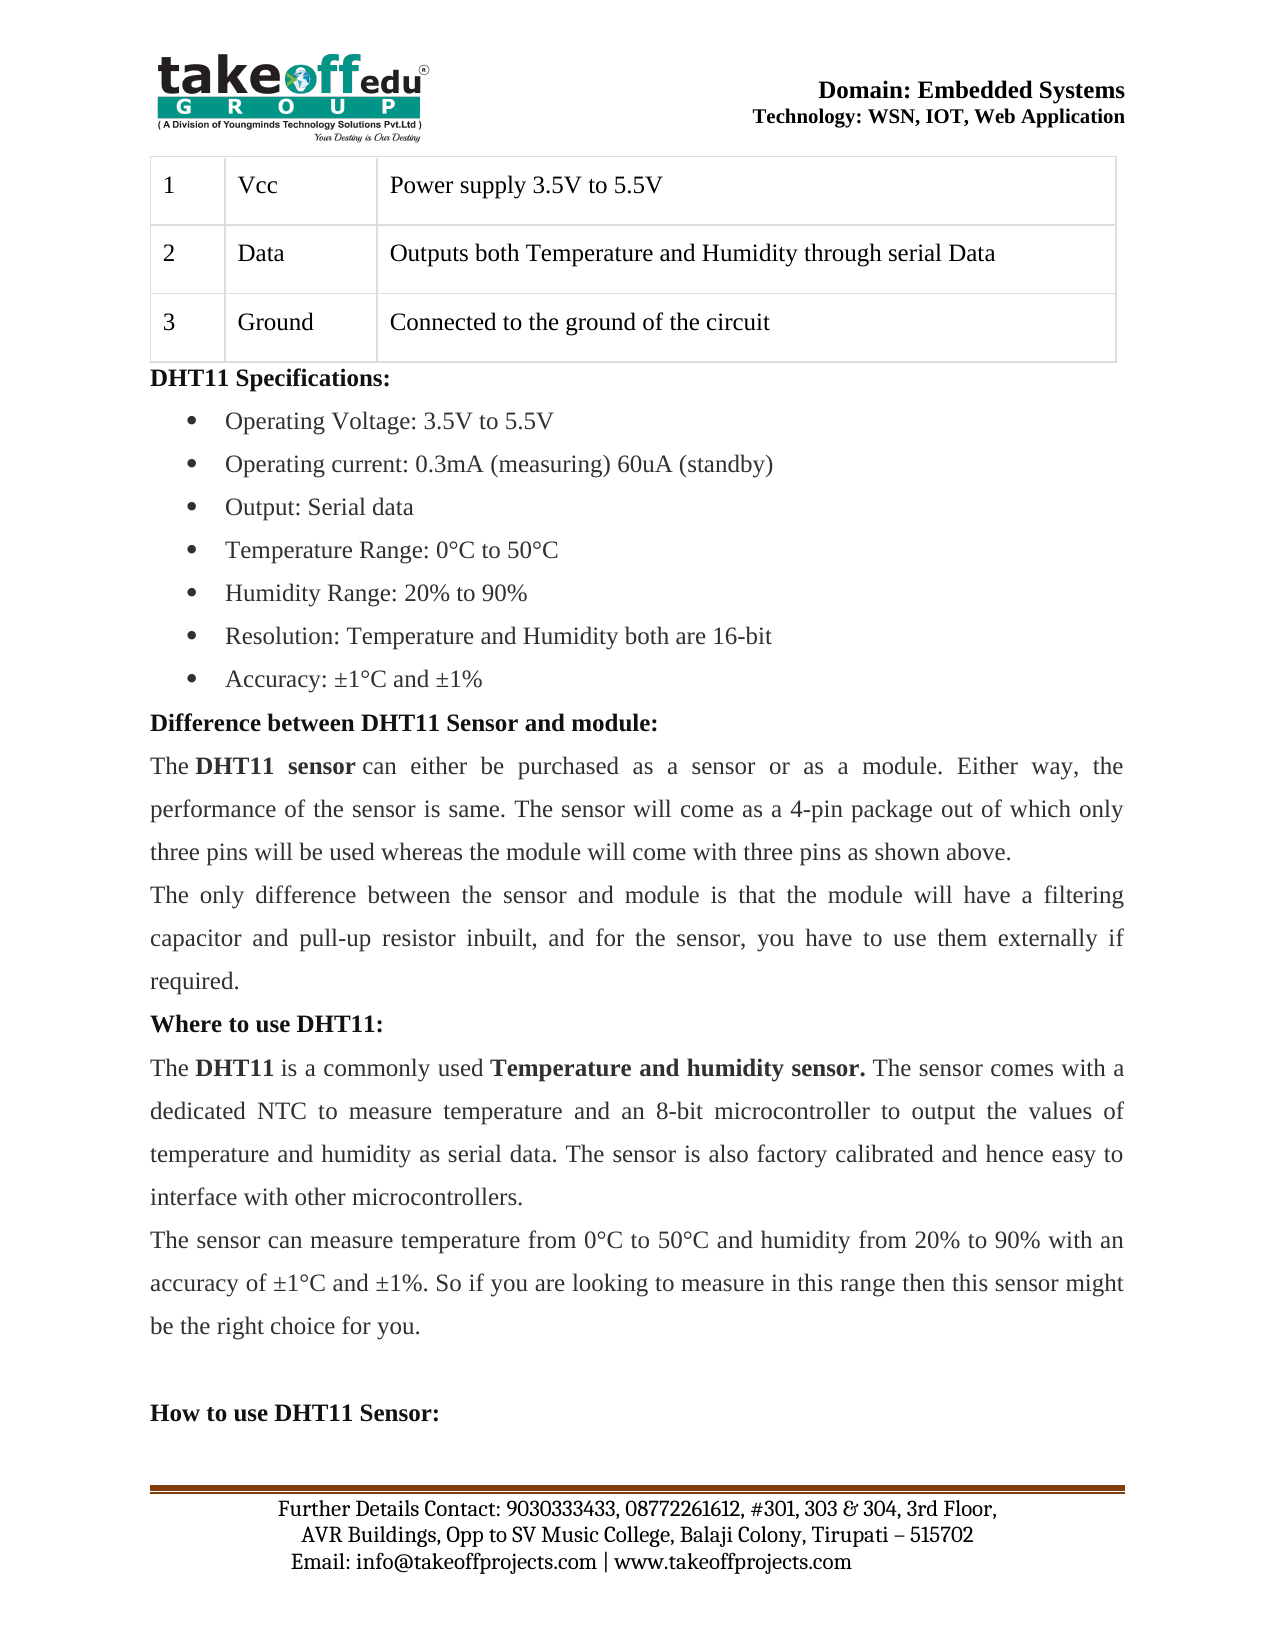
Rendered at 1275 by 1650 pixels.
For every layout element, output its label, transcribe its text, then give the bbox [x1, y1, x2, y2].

text Difference between DHT11 Sensor and module: [150, 708, 1125, 736]
list Operating Voltage: 3.5V to 5.5V [187, 406, 1125, 434]
list Output: Serial data [187, 492, 1125, 521]
table_cell Data [226, 226, 376, 293]
table_cell Connected to the ground of the circuit [378, 294, 1115, 361]
list Temperature Range: 0°C to 50°C [187, 535, 1125, 564]
table_cell Outputs both Temperature and Humidity through serial Data [378, 226, 1115, 293]
table_cell 3 [151, 294, 224, 361]
text How to use DHT11 Sensor: [150, 1398, 1125, 1426]
text The sensor can measure temperature from 0°C to 50°C and humidity from 20% to 90% with an accuracy of ±1°C and ±1%. So if you are looking to measure in this range then this sensor might be the right choice for you. [150, 1225, 1125, 1340]
table_cell 2 [151, 226, 224, 293]
text DHT11 Specifications: [150, 363, 1125, 391]
text Where to use DHT11: [150, 1009, 1125, 1038]
text The DHT11 is a commonly used Temperature and humidity sensor. The sensor comes with a dedicated NTC to measure temperature and an 8-bit microcontroller to output the values of temperature and humidity as serial data. The sensor is also factory calibrated and hence easy to interface with other microcontrollers. [150, 1053, 1125, 1211]
list Resolution: Temperature and Humidity both are 16-bit [187, 621, 1125, 650]
table_cell Vcc [226, 157, 377, 224]
table_cell Power supply 3.5V to 5.5V [378, 157, 1115, 224]
list Operating current: 0.3mA (measuring) 60uA (standby) [187, 449, 1125, 478]
table_cell 1 [151, 157, 225, 224]
list Accuracy: ±1°C and ±1% [187, 664, 1125, 693]
list Humidity Range: 20% to 90% [187, 578, 1125, 607]
text The only difference between the sensor and module is that the module will have a filtering capacitor and pull-up resistor inbuilt, and for the sensor, you have to use them externally if required. [150, 880, 1125, 995]
text The DHT11 sensor can either be purchased as a sensor or as a module. Either way, the performance of the sensor is same. The sensor will come as a 4-pin package out of which only three pins will be used whereas the module will come with three pins as shown above. [150, 751, 1125, 866]
table_cell Ground [226, 294, 376, 361]
picture [150, 54, 434, 156]
